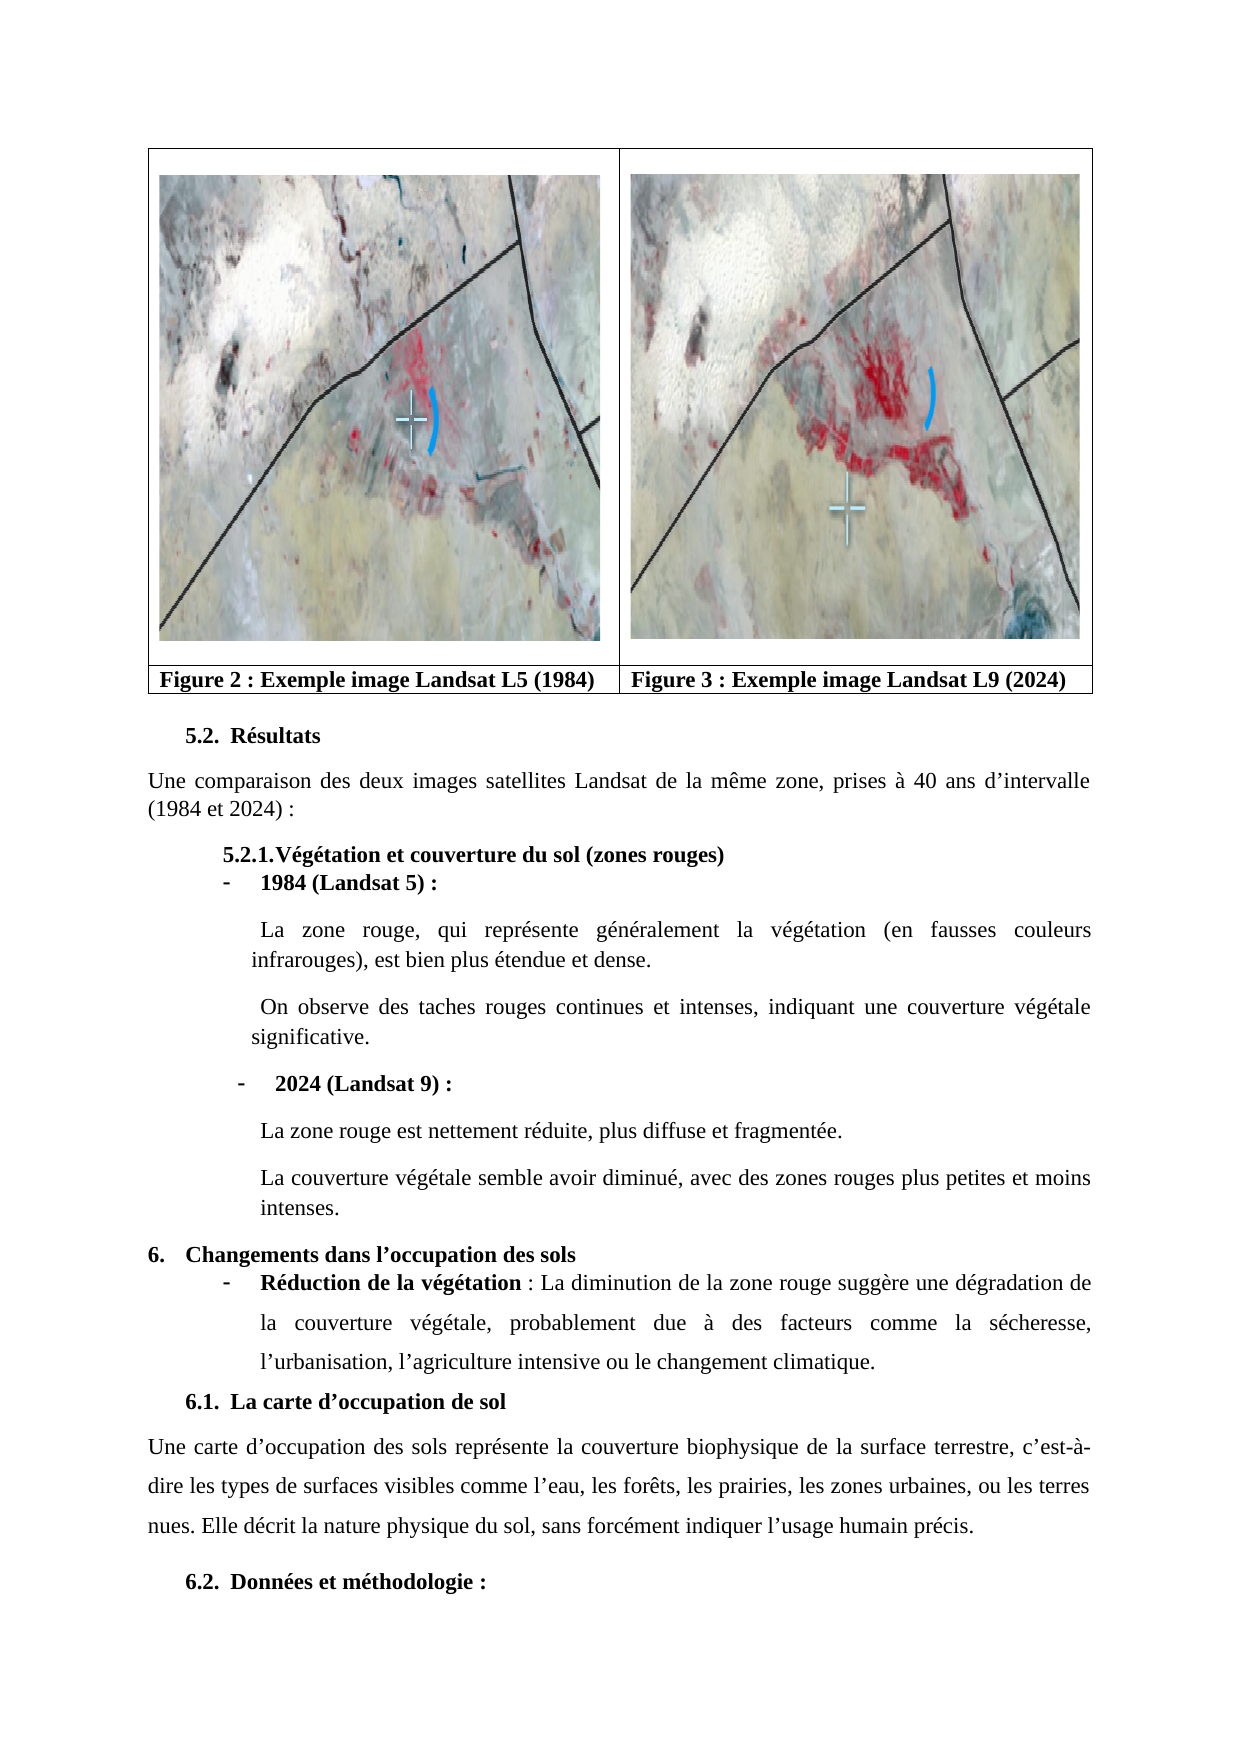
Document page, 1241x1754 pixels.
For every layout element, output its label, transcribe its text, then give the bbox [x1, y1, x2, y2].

picture [159, 175, 600, 641]
text Une carte d’occupation des sols représente la couverture biophysique de la surface terrestre, c’est-à-dire les types de surfaces visibles comme l’eau, les forêts, les prairies, les zones urbaines, ou les terres nues. Elle décrit la nature physique du sol, sans forcément indiquer l’usage humain précis. [148, 1433, 1093, 1538]
list 1984 (Landsat 5) : [223, 869, 1093, 895]
list Résultats [185, 722, 1093, 748]
table_cell Figure 2 : Exemple image Landsat L5 (1984) [149, 666, 619, 692]
text La zone rouge, qui représente généralement la végétation (en fausses couleurs infrarouges), est bien plus étendue et dense. [251, 916, 1093, 972]
list Végétation et couverture du sol (zones rouges) [223, 841, 1093, 867]
text La couverture végétale semble avoir diminué, avec des zones rouges plus petites et moins intenses. [260, 1164, 1093, 1220]
list La carte d’occupation de sol [185, 1388, 1093, 1414]
text La zone rouge est nettement réduite, plus diffuse et fragmentée. [260, 1117, 1093, 1143]
list Données et méthodologie : [185, 1568, 1093, 1594]
text On observe des taches rouges continues et intenses, indiquant une couverture végétale significative. [251, 993, 1093, 1049]
table_header [620, 149, 1092, 665]
list Réduction de la végétation : La diminution de la zone rouge suggère une dégradation de la couverture végétale, probablement due à des facteurs comme la sécheresse, l’urbanisation, l’agriculture intensive ou le changement climatique. [223, 1269, 1093, 1375]
table_cell Figure 3 : Exemple image Landsat L9 (2024) [620, 666, 1092, 692]
table_header [149, 149, 619, 665]
picture [630, 174, 1080, 639]
list Changements dans l’occupation des sols [148, 1241, 1093, 1267]
text Une comparaison des deux images satellites Landsat de la même zone, prises à 40 ans d’intervalle (1984 et 2024) : [148, 767, 1093, 822]
list 2024 (Landsat 9) : [237, 1070, 1093, 1096]
